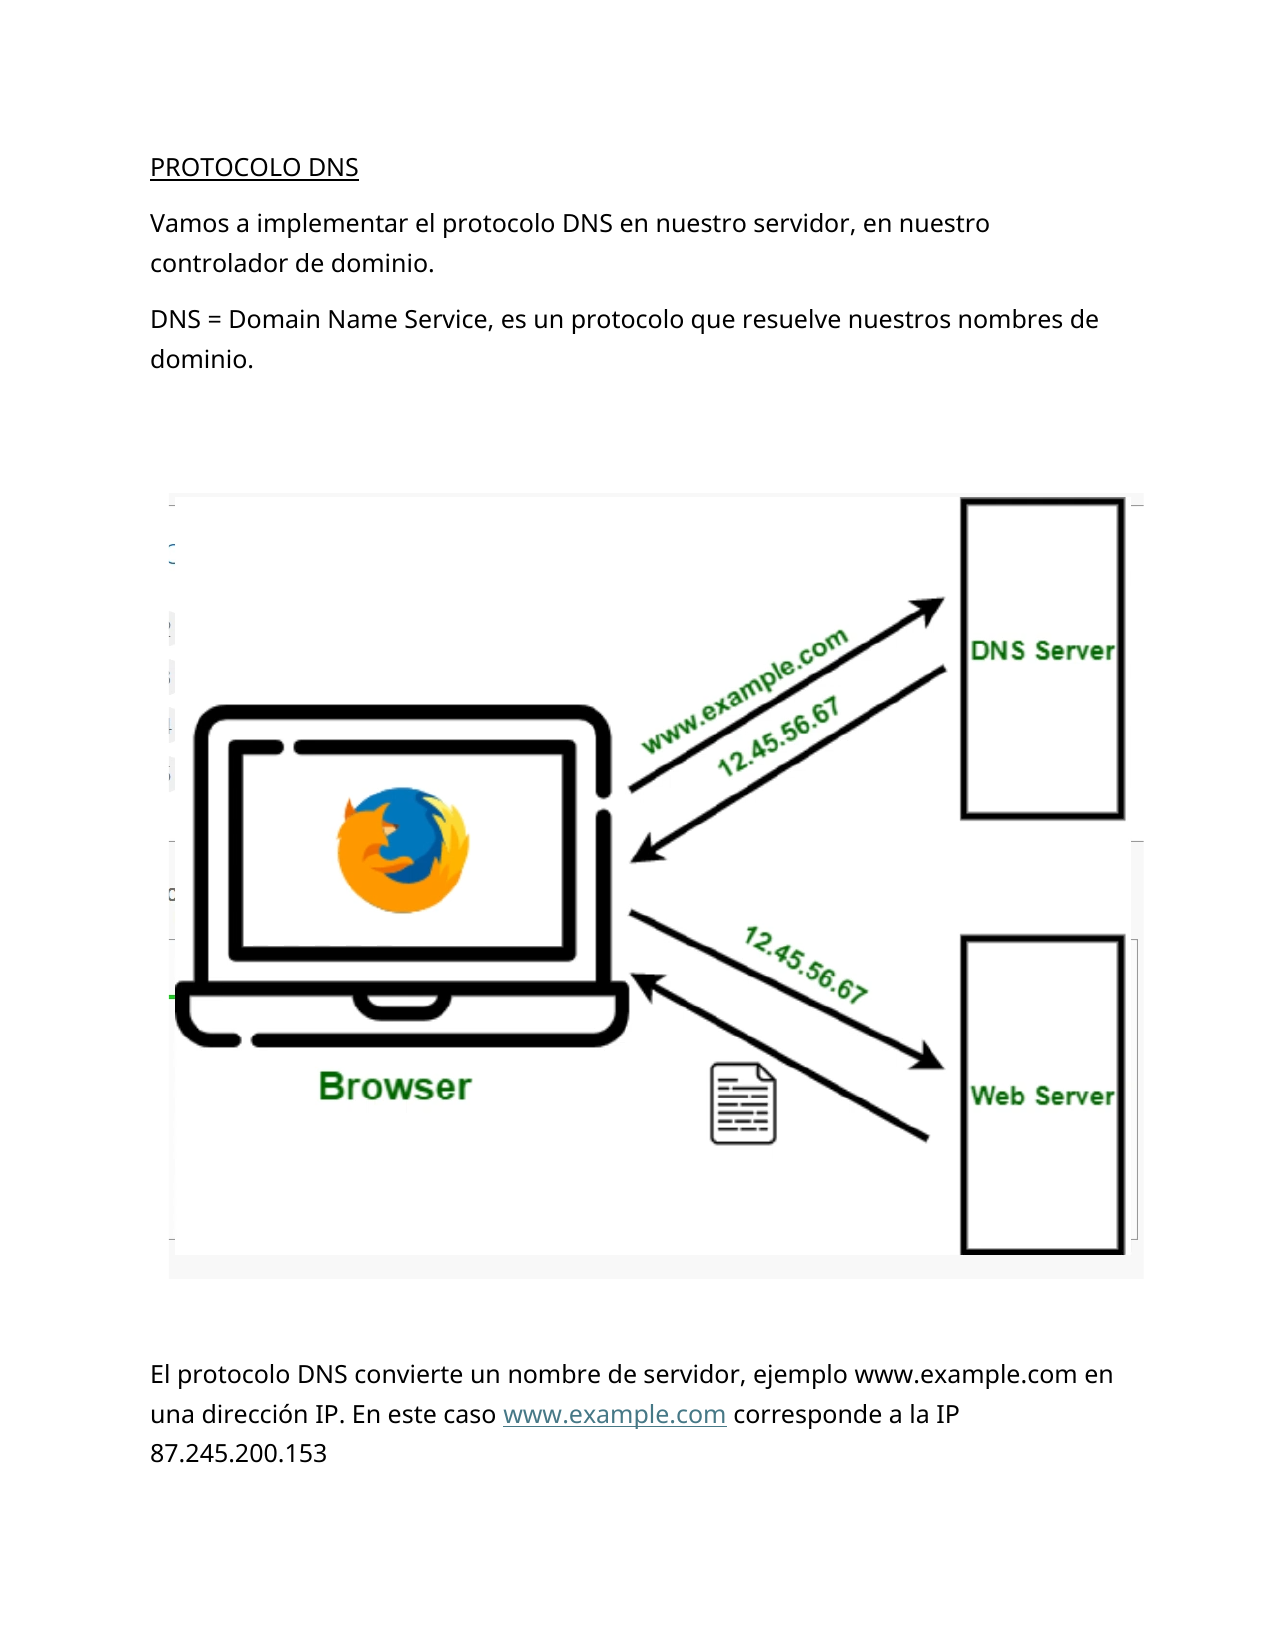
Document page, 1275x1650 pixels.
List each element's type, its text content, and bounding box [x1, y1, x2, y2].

text El protocolo DNS convierte un nombre de servidor, ejemplo www.example.com en una dirección IP. En este caso www.example.com corresponde a la IP 87.245.200.153 [150, 1357, 1125, 1470]
text DNS = Domain Name Service, es un protocolo que resuelve nuestros nombres de dominio. [150, 302, 1125, 375]
text Vamos a implementar el protocolo DNS en nuestro servidor, en nuestro controlador de dominio. [150, 206, 1125, 280]
text PROTOCOLO DNS [150, 150, 1125, 184]
